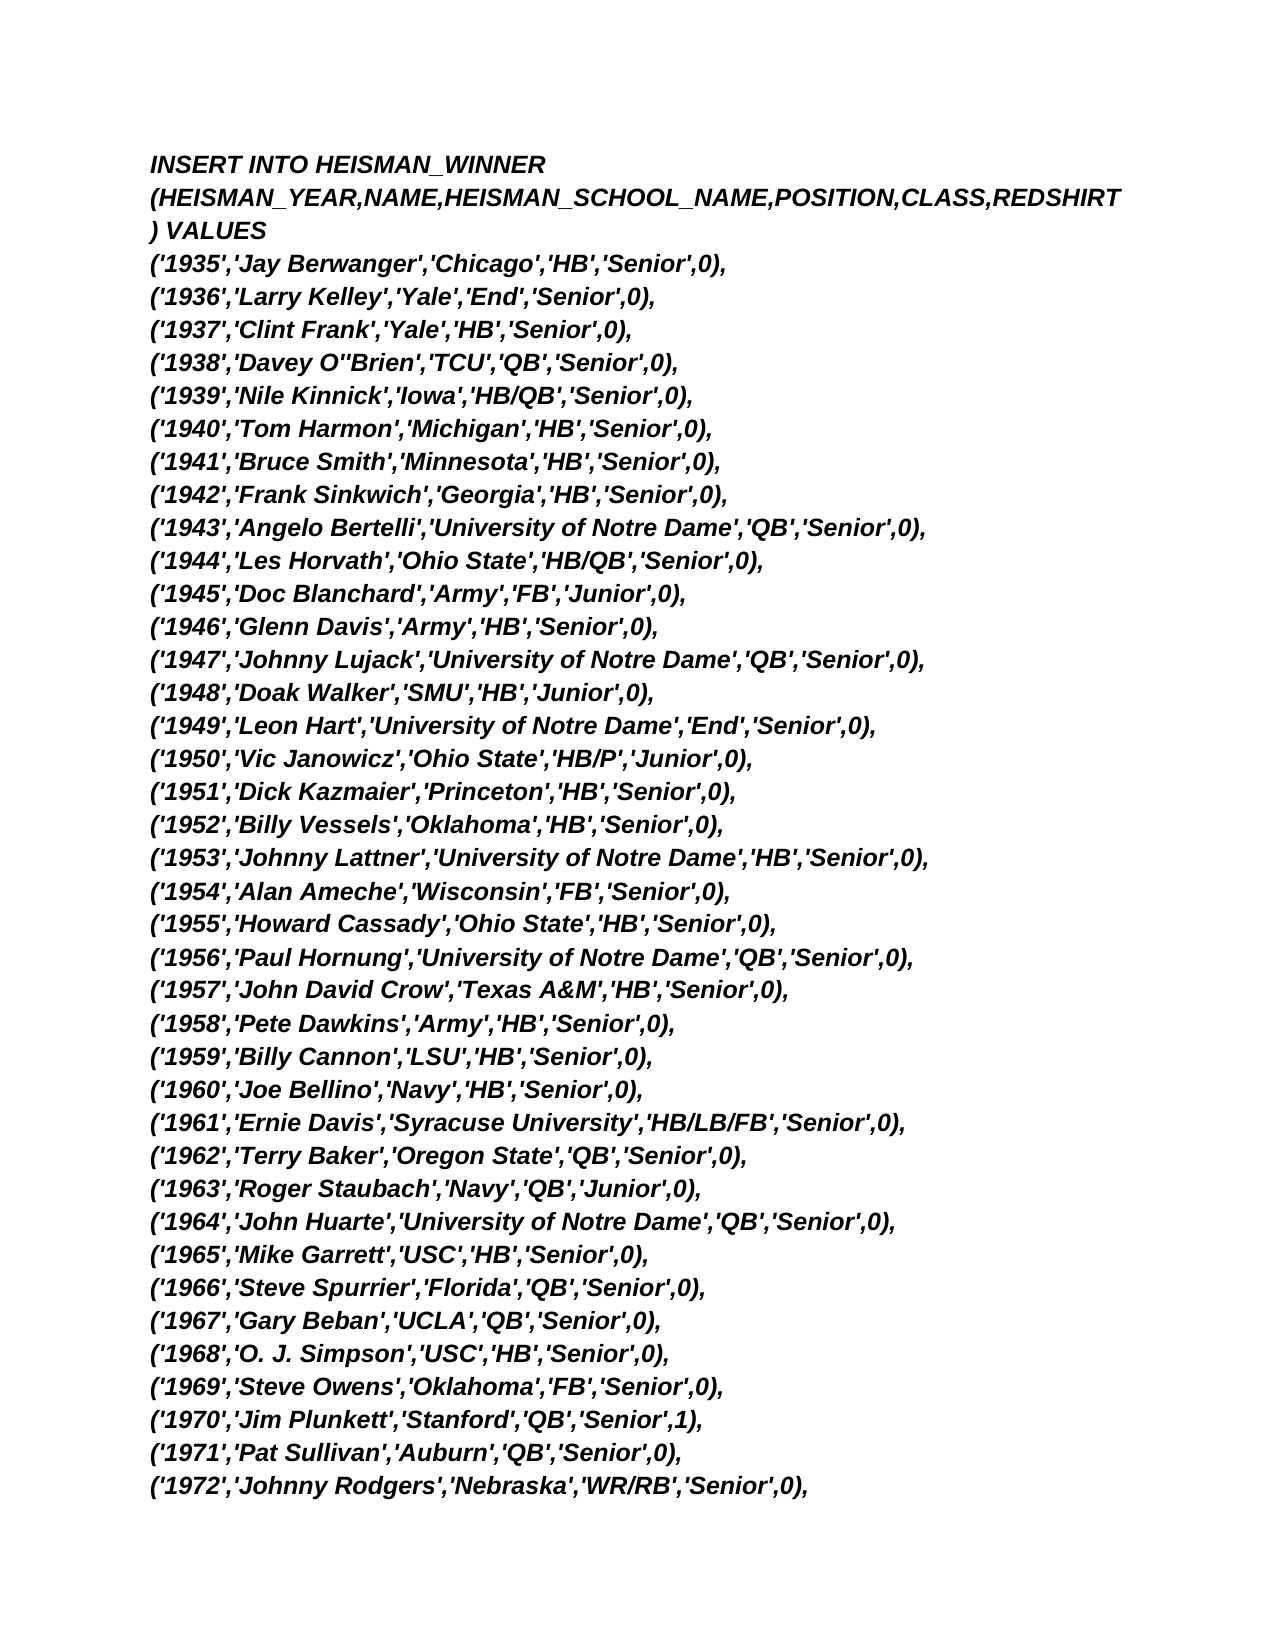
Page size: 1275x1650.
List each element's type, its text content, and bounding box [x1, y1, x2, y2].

text ('1966','Steve Spurrier','Florida','QB','Senior',0), [150, 1273, 1125, 1301]
text ('1955','Howard Cassady','Ohio State','HB','Senior',0), [150, 909, 1125, 938]
text ('1971','Pat Sullivan','Auburn','QB','Senior',0), [150, 1438, 1125, 1467]
text ('1970','Jim Plunkett','Stanford','QB','Senior',1), [150, 1405, 1125, 1433]
text ('1964','John Huarte','University of Notre Dame','QB','Senior',0), [150, 1207, 1125, 1235]
text ('1944','Les Horvath','Ohio State','HB/QB','Senior',0), [150, 546, 1125, 575]
text ('1951','Dick Kazmaier','Princeton','HB','Senior',0), [150, 777, 1125, 806]
text ('1961','Ernie Davis','Syracuse University','HB/LB/FB','Senior',0), [150, 1108, 1125, 1136]
text ('1965','Mike Garrett','USC','HB','Senior',0), [150, 1240, 1125, 1268]
text ('1936','Larry Kelley','Yale','End','Senior',0), [150, 282, 1125, 311]
text ('1949','Leon Hart','University of Notre Dame','End','Senior',0), [150, 711, 1125, 740]
text ('1938','Davey O''Brien','TCU','QB','Senior',0), [150, 348, 1125, 377]
text ('1959','Billy Cannon','LSU','HB','Senior',0), [150, 1042, 1125, 1070]
text ('1957','John David Crow','Texas A&M','HB','Senior',0), [150, 976, 1125, 1004]
text ('1958','Pete Dawkins','Army','HB','Senior',0), [150, 1008, 1125, 1037]
text ('1950','Vic Janowicz','Ohio State','HB/P','Junior',0), [150, 744, 1125, 773]
text INSERT INTO HEISMAN_WINNER (HEISMAN_YEAR,NAME,HEISMAN_SCHOOL_NAME,POSITION,CLASS,REDSHIRT) VALUES [150, 150, 1125, 245]
text ('1962','Terry Baker','Oregon State','QB','Senior',0), [150, 1141, 1125, 1169]
text ('1940','Tom Harmon','Michigan','HB','Senior',0), [150, 414, 1125, 443]
text ('1939','Nile Kinnick','Iowa','HB/QB','Senior',0), [150, 381, 1125, 410]
text ('1941','Bruce Smith','Minnesota','HB','Senior',0), [150, 447, 1125, 476]
text ('1943','Angelo Bertelli','University of Notre Dame','QB','Senior',0), [150, 513, 1125, 542]
text ('1968','O. J. Simpson','USC','HB','Senior',0), [150, 1339, 1125, 1367]
text ('1953','Johnny Lattner','University of Notre Dame','HB','Senior',0), [150, 843, 1125, 872]
text ('1946','Glenn Davis','Army','HB','Senior',0), [150, 612, 1125, 641]
text ('1948','Doak Walker','SMU','HB','Junior',0), [150, 678, 1125, 707]
text ('1960','Joe Bellino','Navy','HB','Senior',0), [150, 1074, 1125, 1103]
text ('1952','Billy Vessels','Oklahoma','HB','Senior',0), [150, 810, 1125, 839]
text ('1969','Steve Owens','Oklahoma','FB','Senior',0), [150, 1372, 1125, 1401]
text ('1956','Paul Hornung','University of Notre Dame','QB','Senior',0), [150, 942, 1125, 971]
text ('1942','Frank Sinkwich','Georgia','HB','Senior',0), [150, 480, 1125, 509]
text ('1937','Clint Frank','Yale','HB','Senior',0), [150, 315, 1125, 344]
text ('1954','Alan Ameche','Wisconsin','FB','Senior',0), [150, 876, 1125, 905]
text ('1963','Roger Staubach','Navy','QB','Junior',0), [150, 1174, 1125, 1202]
text ('1967','Gary Beban','UCLA','QB','Senior',0), [150, 1306, 1125, 1334]
text ('1945','Doc Blanchard','Army','FB','Junior',0), [150, 579, 1125, 608]
text ('1947','Johnny Lujack','University of Notre Dame','QB','Senior',0), [150, 645, 1125, 674]
text ('1935','Jay Berwanger','Chicago','HB','Senior',0), [150, 249, 1125, 278]
text ('1972','Johnny Rodgers','Nebraska','WR/RB','Senior',0), [150, 1471, 1125, 1499]
